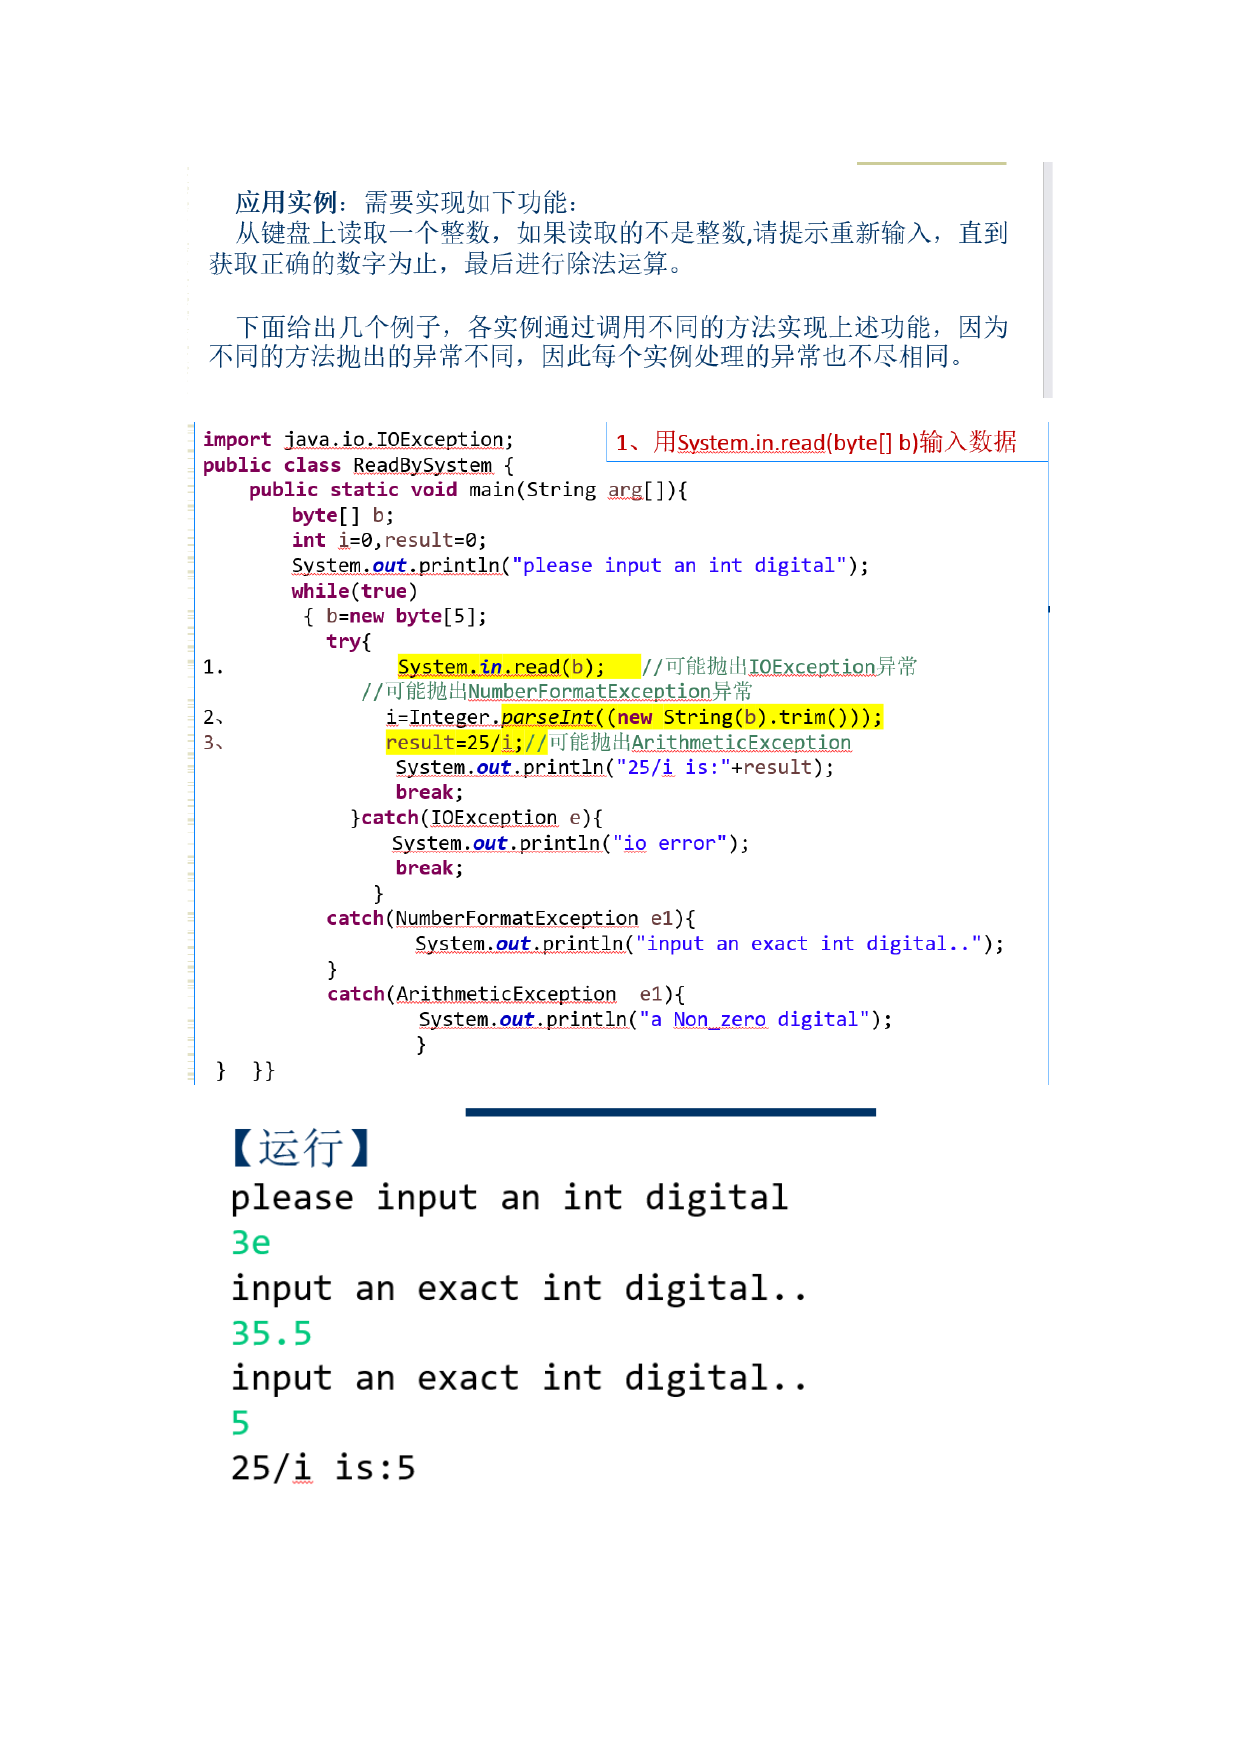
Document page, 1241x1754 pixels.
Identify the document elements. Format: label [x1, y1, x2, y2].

picture [187, 1104, 877, 1519]
picture [187, 422, 1053, 1085]
picture [187, 162, 1053, 398]
